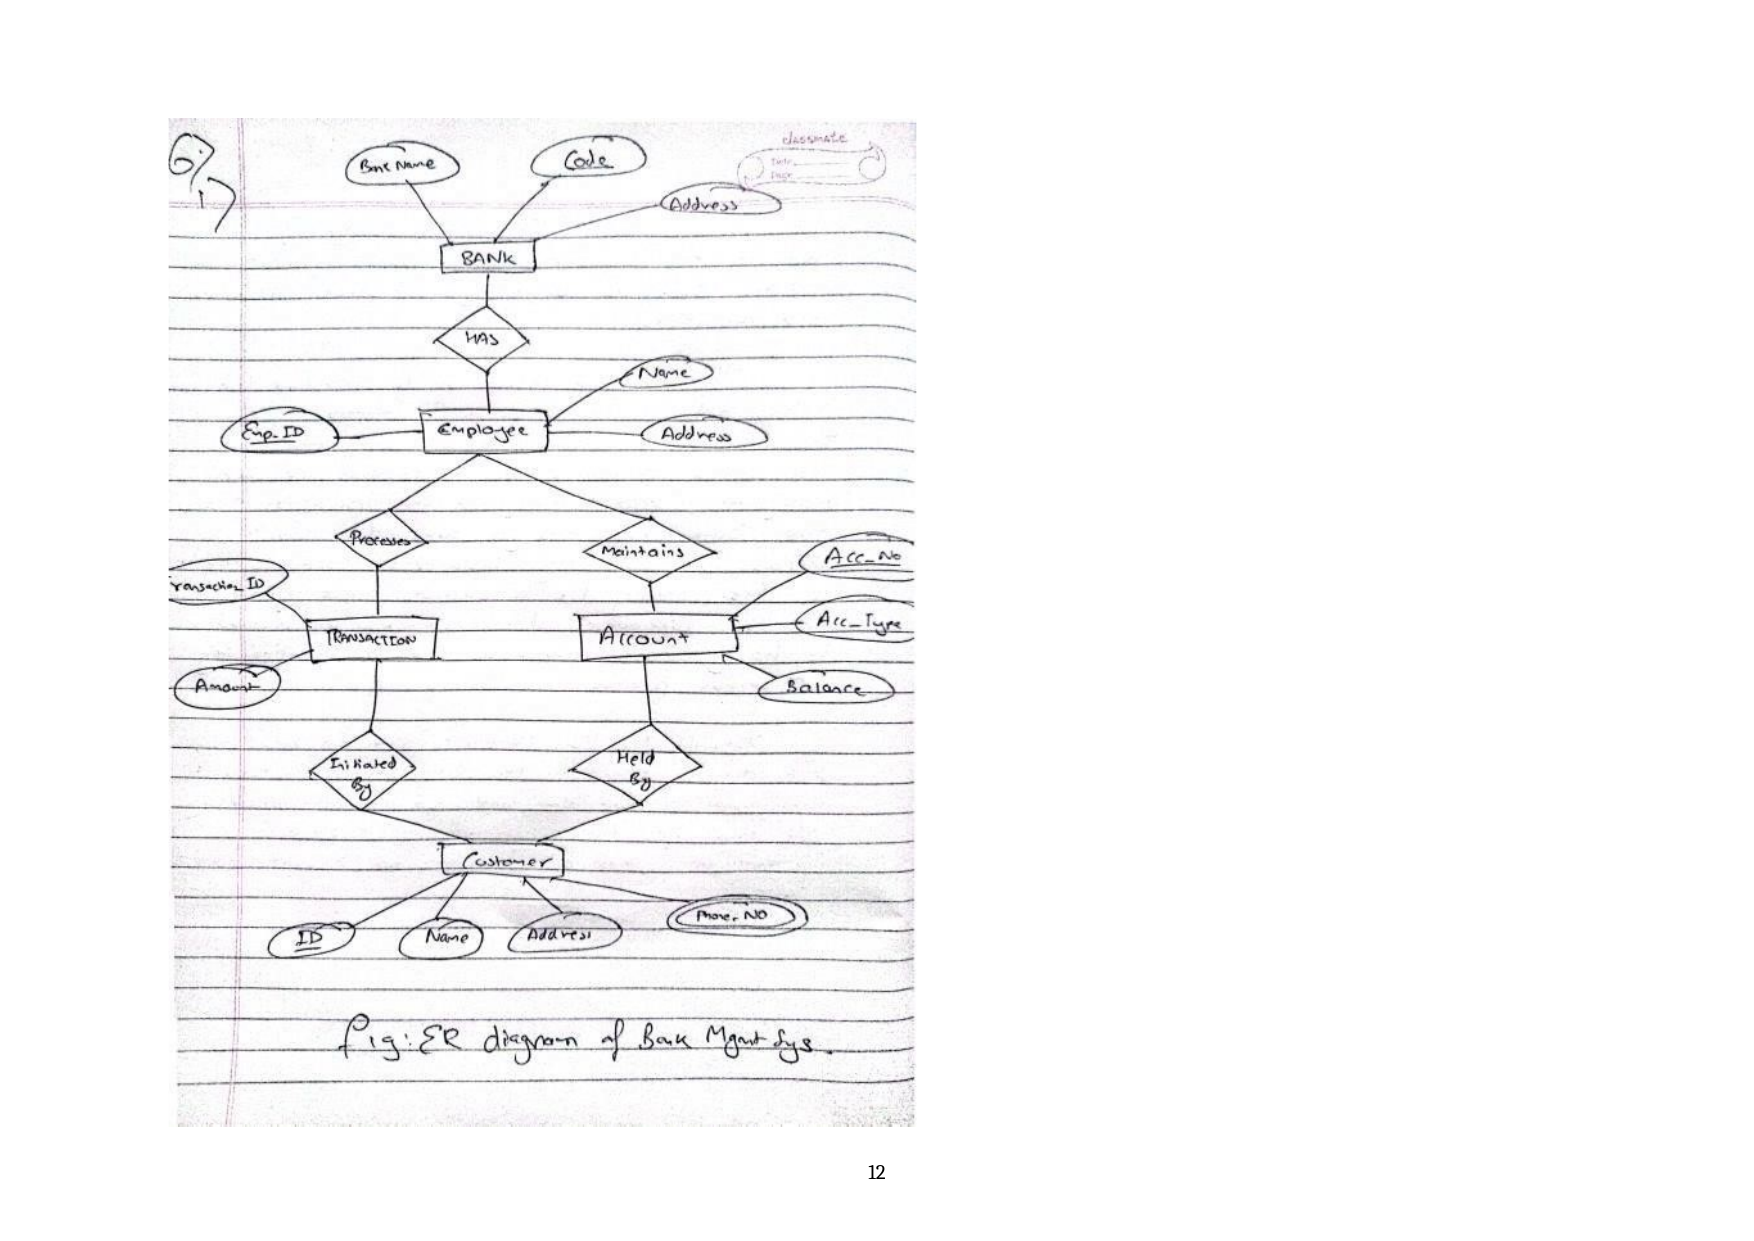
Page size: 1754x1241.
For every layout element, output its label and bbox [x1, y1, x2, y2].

picture [168, 118, 917, 1127]
